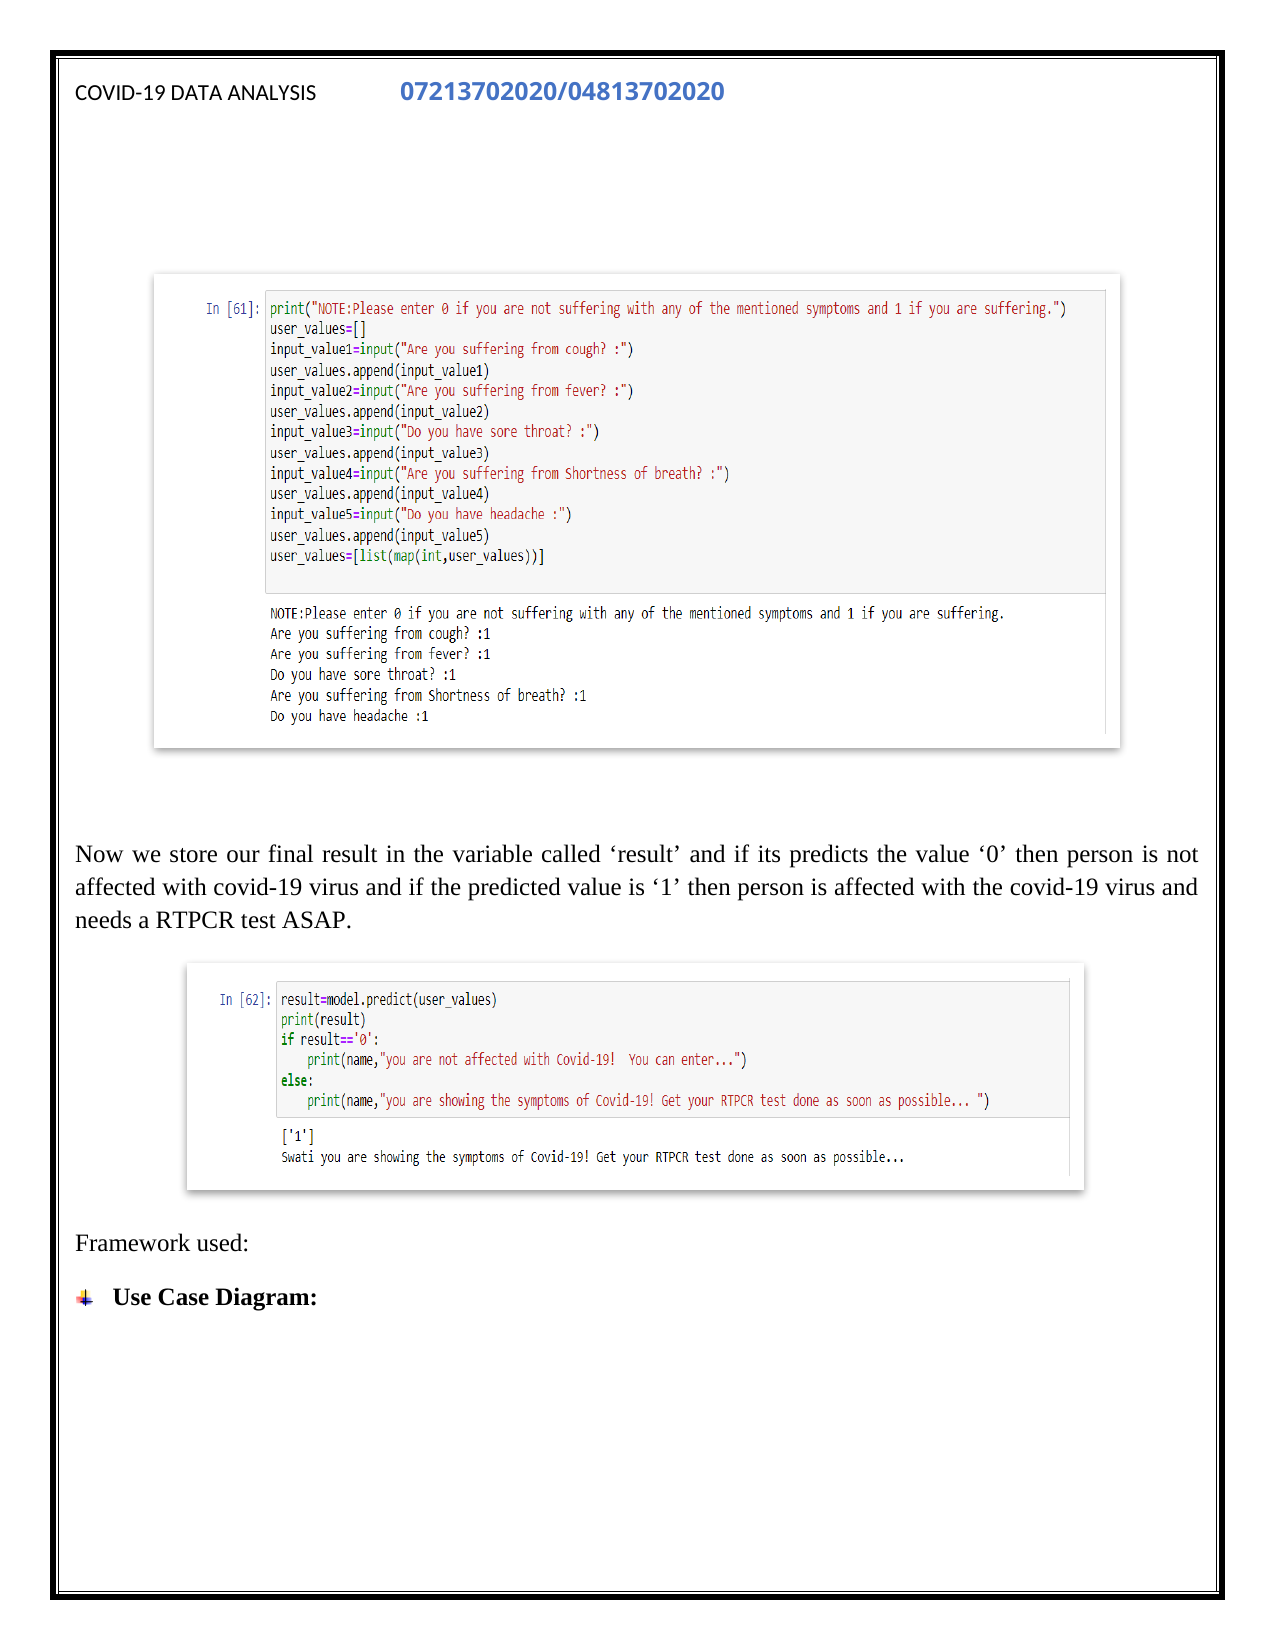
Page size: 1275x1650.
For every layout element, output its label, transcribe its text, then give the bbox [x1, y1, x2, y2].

text Framework used: [75, 1228, 1200, 1257]
picture [202, 978, 1070, 1176]
picture [169, 289, 1106, 734]
picture [76, 1288, 93, 1306]
list Use Case Diagram: [75, 1282, 1200, 1311]
text Now we store our final result in the variable called ‘result’ and if its predicts the value ‘0’ then person is not affected with covid-19 virus and if the predicted value is ‘1’ then person is affected with the covid-19 virus and needs a RTPCR test ASAP. [75, 839, 1200, 934]
